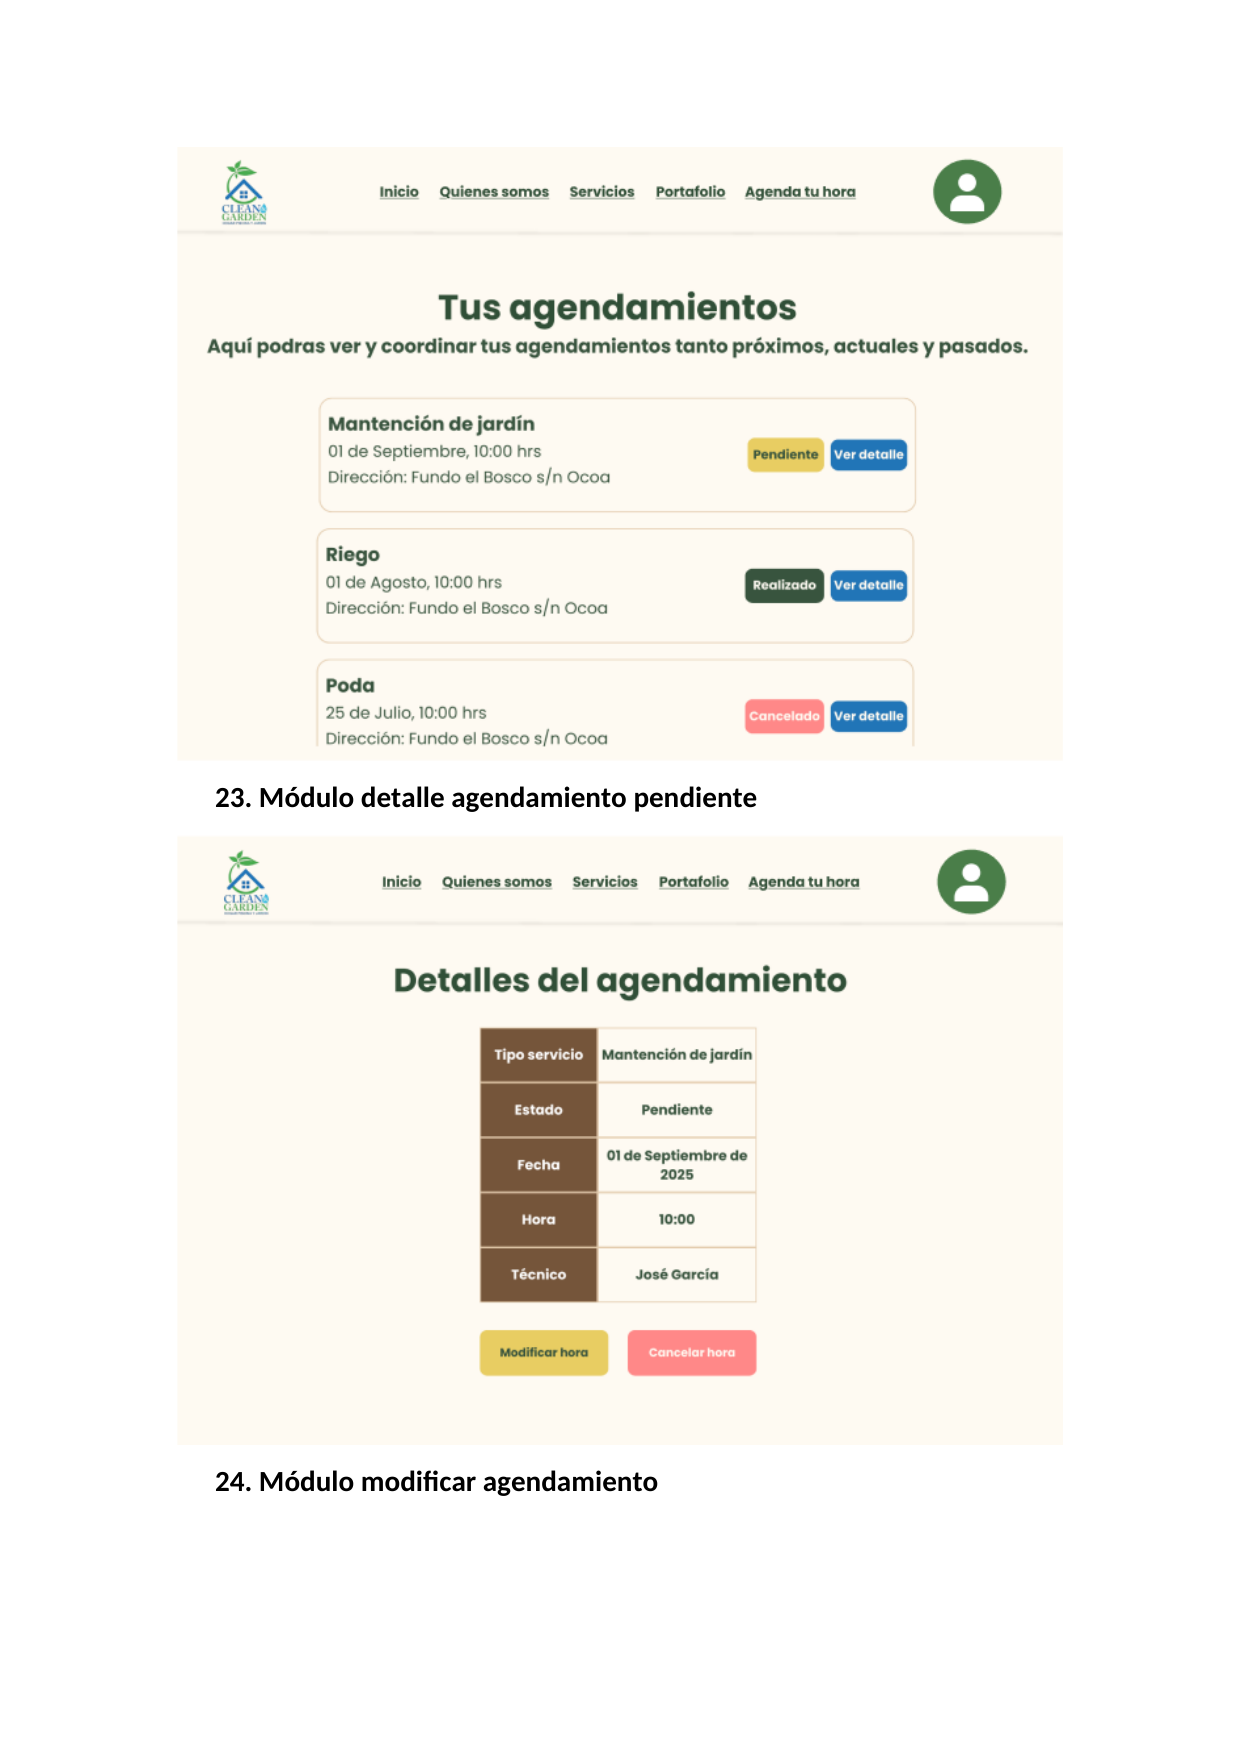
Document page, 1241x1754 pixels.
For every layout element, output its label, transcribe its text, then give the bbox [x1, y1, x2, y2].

list Módulo detalle agendamiento pendiente [215, 779, 1063, 814]
picture [177, 147, 1063, 761]
list Módulo modificar agendamiento [215, 1463, 1063, 1499]
picture [177, 834, 1063, 1445]
